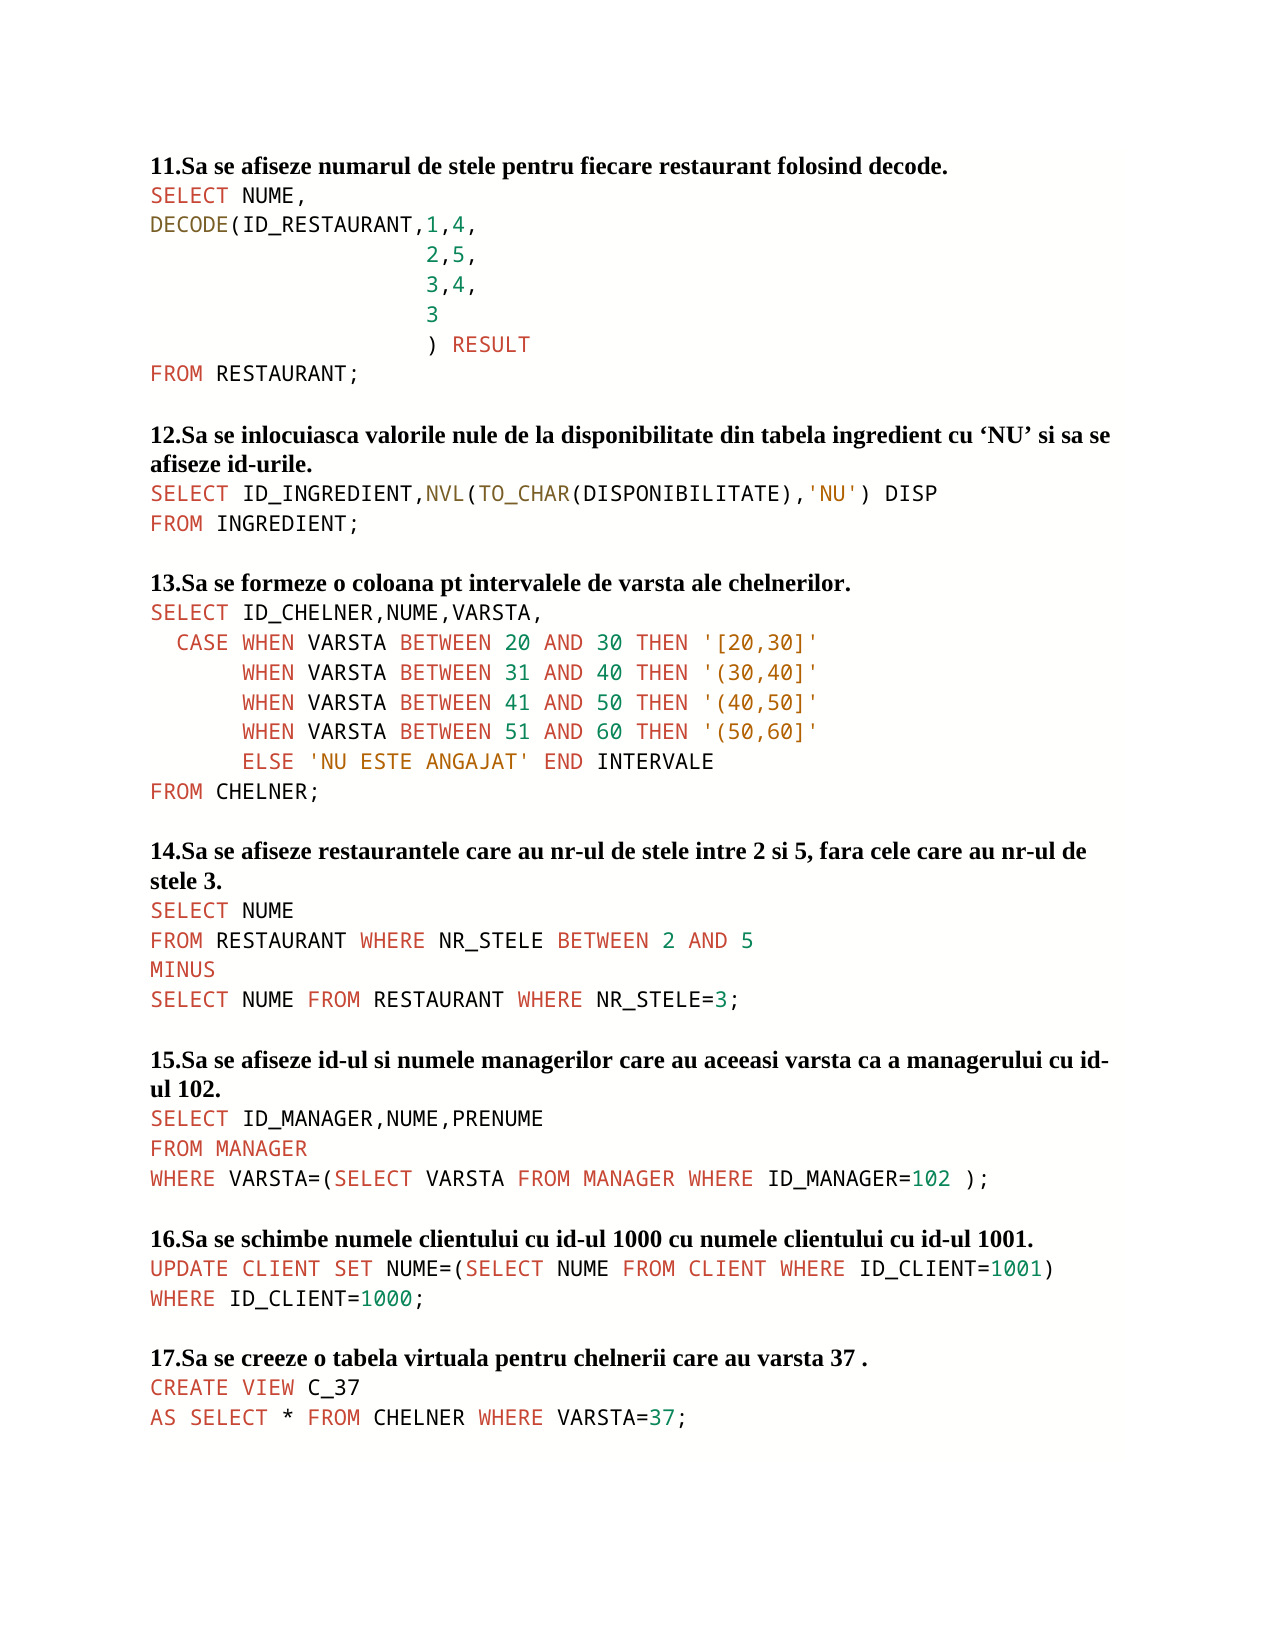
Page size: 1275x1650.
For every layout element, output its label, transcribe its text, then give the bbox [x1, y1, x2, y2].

text UPDATE CLIENT SET NUME=(SELECT NUME FROM CLIENT WHERE ID_CLIENT=1001) [150, 1253, 1125, 1283]
text SELECT ID_CHELNER,NUME,VARSTA, [150, 597, 1125, 627]
text 2,5, [150, 239, 1125, 269]
text SELECT NUME, [150, 180, 1125, 209]
text 3 [150, 299, 1125, 329]
text CASE WHEN VARSTA BETWEEN 20 AND 30 THEN '[20,30]' [150, 627, 1125, 657]
text DECODE(ID_RESTAURANT,1,4, [150, 209, 1125, 239]
text WHEN VARSTA BETWEEN 51 AND 60 THEN '(50,60]' [150, 716, 1125, 746]
text FROM CHELNER; [150, 776, 1125, 806]
text 12.Sa se inlocuiasca valorile nule de la disponibilitate din tabela ingredient cu ‘NU’ si sa se afiseze id-urile. [150, 419, 1125, 478]
text CREATE VIEW C_37 [150, 1372, 1125, 1402]
text 11.Sa se afiseze numarul de stele pentru fiecare restaurant folosind decode. [150, 150, 1125, 180]
text FROM RESTAURANT; [150, 358, 1125, 388]
text SELECT NUME FROM RESTAURANT WHERE NR_STELE=3; [150, 984, 1125, 1014]
text MINUS [150, 954, 1125, 984]
text AS SELECT * FROM CHELNER WHERE VARSTA=37; [150, 1402, 1125, 1431]
text FROM MANAGER [150, 1133, 1125, 1163]
text ELSE 'NU ESTE ANGAJAT' END INTERVALE [150, 746, 1125, 776]
text SELECT ID_MANAGER,NUME,PRENUME [150, 1103, 1125, 1133]
text SELECT NUME [150, 895, 1125, 925]
text 3,4, [150, 269, 1125, 299]
text WHERE VARSTA=(SELECT VARSTA FROM MANAGER WHERE ID_MANAGER=102 ); [150, 1163, 1125, 1193]
text 13.Sa se formeze o coloana pt intervalele de varsta ale chelnerilor. [150, 567, 1125, 597]
text 17.Sa se creeze o tabela virtuala pentru chelnerii care au varsta 37 . [150, 1342, 1125, 1372]
text WHERE ID_CLIENT=1000; [150, 1283, 1125, 1312]
text 15.Sa se afiseze id-ul si numele managerilor care au aceeasi varsta ca a managerului cu id-ul 102. [150, 1044, 1125, 1103]
text 14.Sa se afiseze restaurantele care au nr-ul de stele intre 2 si 5, fara cele care au nr-ul de stele 3. [150, 836, 1125, 895]
text ) RESULT [150, 329, 1125, 358]
text 16.Sa se schimbe numele clientului cu id-ul 1000 cu numele clientului cu id-ul 1001. [150, 1223, 1125, 1253]
text FROM RESTAURANT WHERE NR_STELE BETWEEN 2 AND 5 [150, 925, 1125, 954]
text SELECT ID_INGREDIENT,NVL(TO_CHAR(DISPONIBILITATE),'NU') DISP [150, 478, 1125, 508]
text FROM INGREDIENT; [150, 508, 1125, 538]
text WHEN VARSTA BETWEEN 41 AND 50 THEN '(40,50]' [150, 687, 1125, 716]
text WHEN VARSTA BETWEEN 31 AND 40 THEN '(30,40]' [150, 657, 1125, 687]
